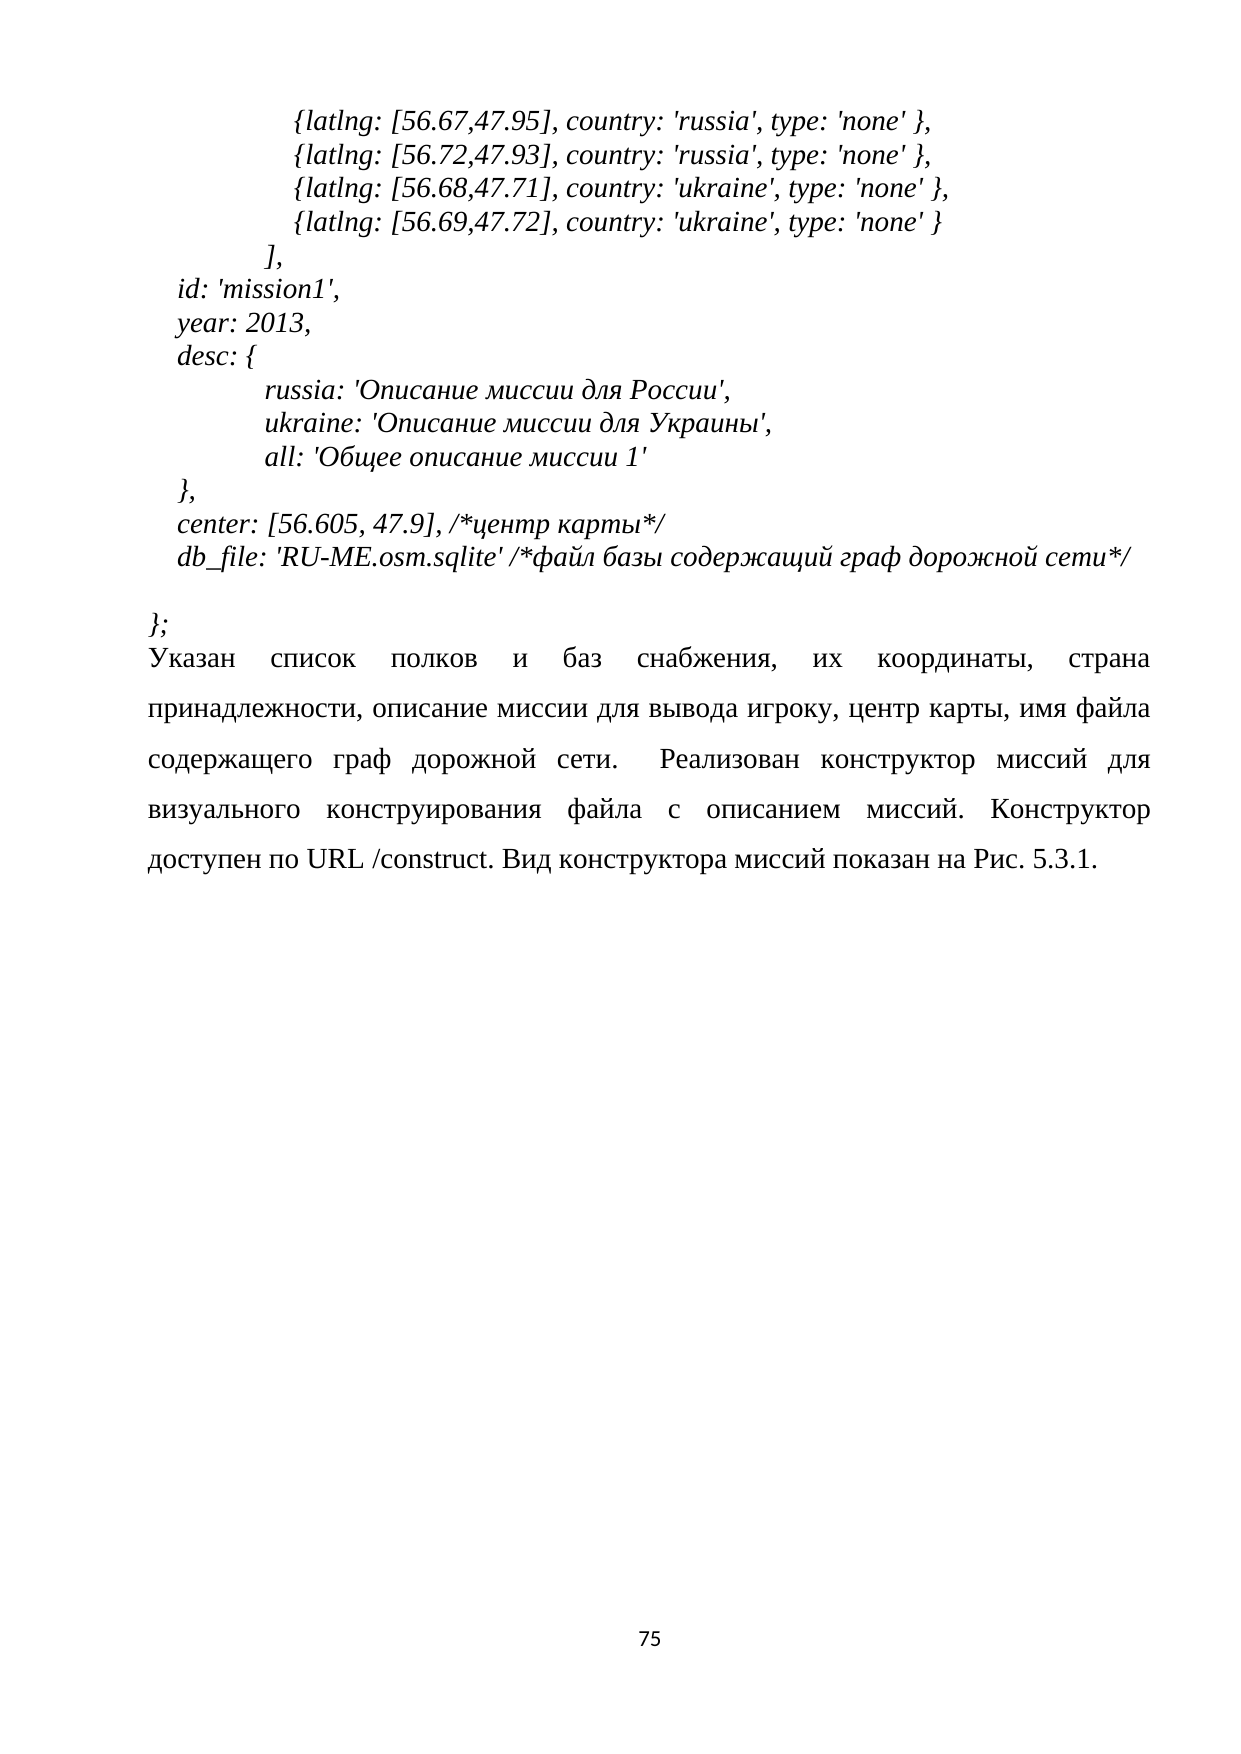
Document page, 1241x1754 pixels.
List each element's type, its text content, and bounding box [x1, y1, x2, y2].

text {latlng: [56.69,47.72], country: 'ukraine', type: 'none' } [148, 204, 1152, 238]
text }, [148, 472, 1152, 506]
text {latlng: [56.72,47.93], country: 'russia', type: 'none' }, [148, 137, 1152, 171]
text desc: { [148, 338, 1152, 372]
text {latlng: [56.67,47.95], country: 'russia', type: 'none' }, [148, 103, 1152, 137]
text ], [148, 238, 1152, 271]
text russia: 'Описание миссии для России', [148, 372, 1152, 405]
text year: 2013, [148, 305, 1152, 338]
text }; [148, 607, 1152, 640]
text id: 'mission1', [148, 271, 1152, 305]
text db_file: 'RU-ME.osm.sqlite' /*файл базы содержащий граф дорожной сети*/ [148, 539, 1152, 573]
text all: 'Общее описание миссии 1' [148, 439, 1152, 472]
text {latlng: [56.68,47.71], country: 'ukraine', type: 'none' }, [148, 171, 1152, 204]
text center: [56.605, 47.9], /*центр карты*/ [148, 506, 1152, 539]
text Указан список полков и баз снабжения, их координаты, страна принадлежности, описание миссии для вывода игроку, центр карты, имя файла содержащего граф дорожной сети. Реализован конструктор миссий для визуального конструирования файла с описанием миссий. Конструктор доступен по URL /construct. Вид конструктора миссий показан на Рис. 5.3.1. [148, 640, 1152, 875]
text ukraine: 'Описание миссии для Украины', [148, 405, 1152, 439]
